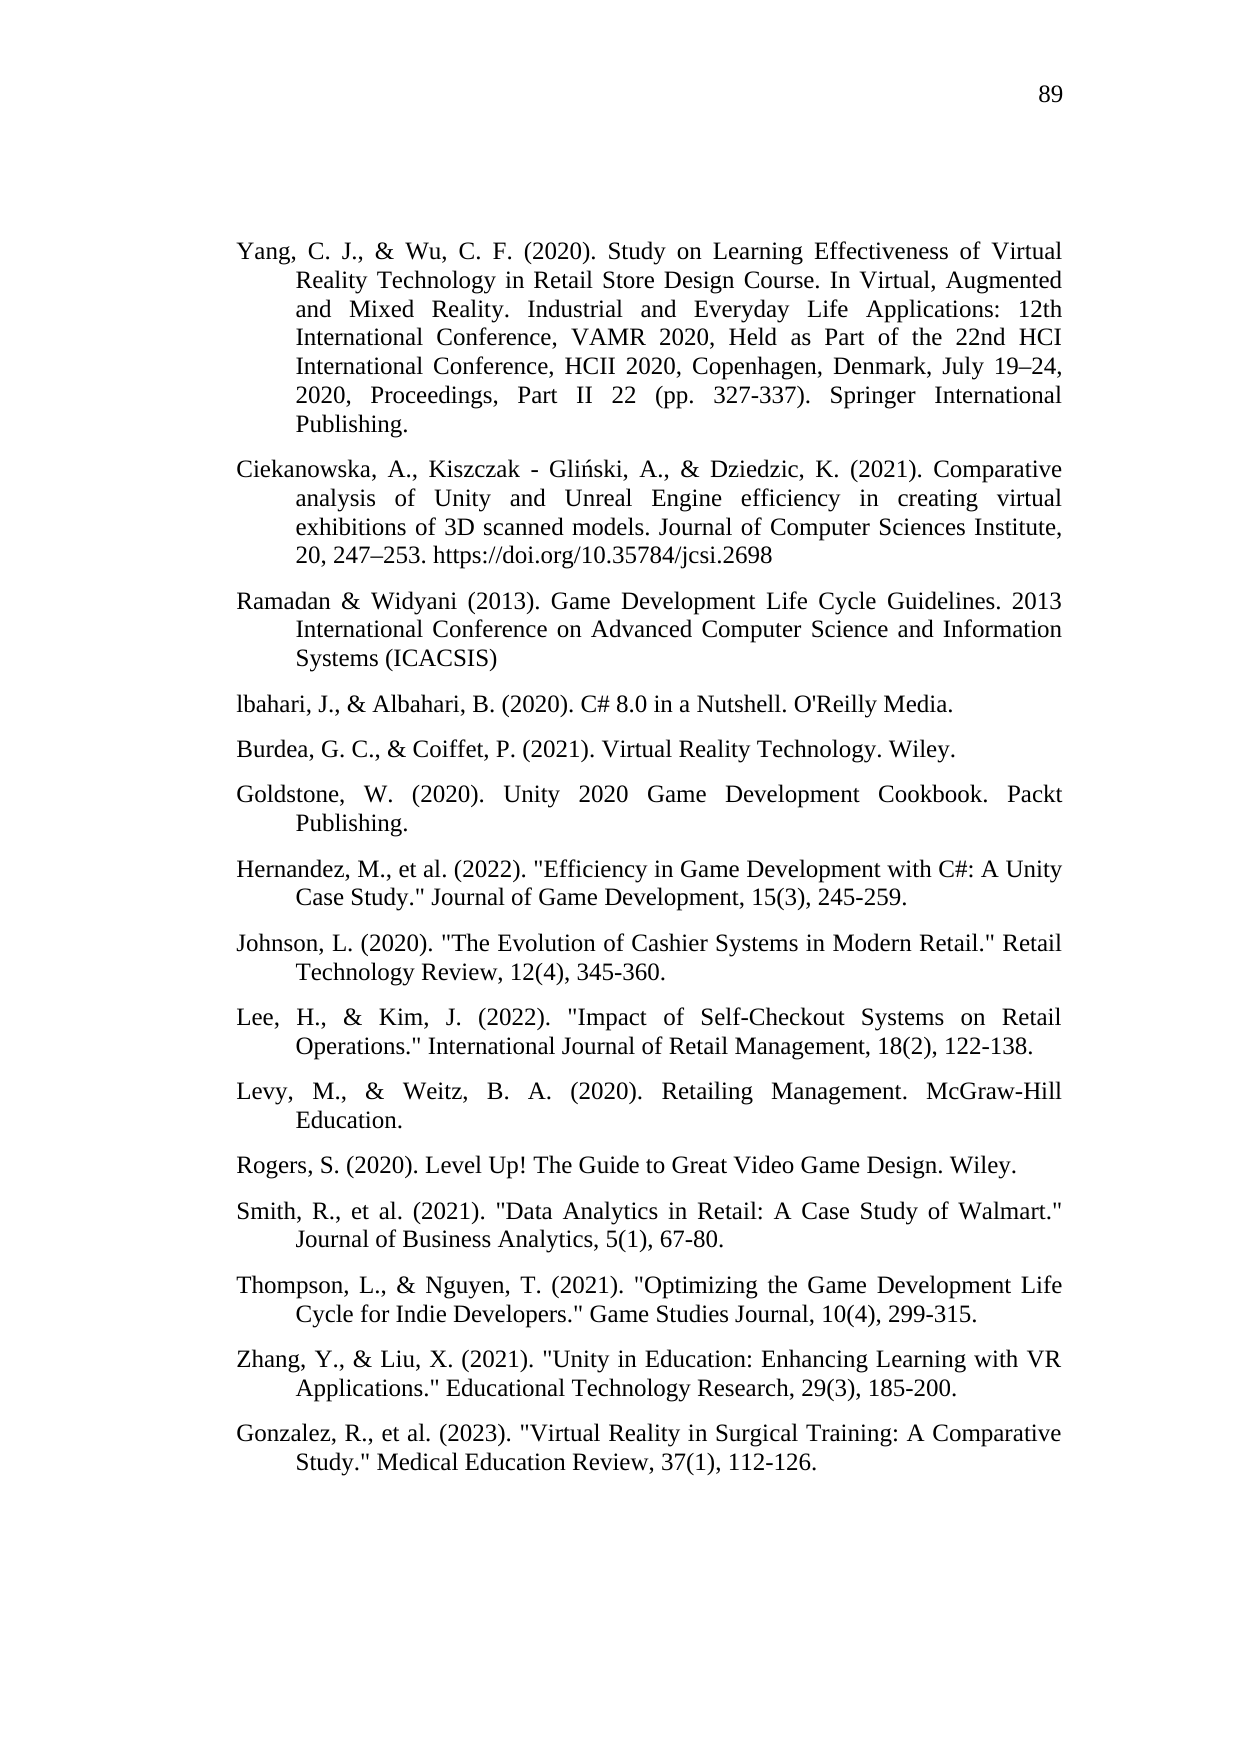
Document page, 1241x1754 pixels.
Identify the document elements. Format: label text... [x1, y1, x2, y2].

text Rogers, S. (2020). Level Up! The Guide to Great Video Game Design. Wiley. [236, 1150, 1063, 1179]
text Johnson, L. (2020). "The Evolution of Cashier Systems in Modern Retail." Retail Technology Review, 12(4), 345-360. [236, 928, 1063, 985]
text Burdea, G. C., & Coiffet, P. (2021). Virtual Reality Technology. Wiley. [236, 734, 1063, 763]
text lbahari, J., & Albahari, B. (2020). C# 8.0 in a Nutshell. O'Reilly Media. [236, 689, 1063, 717]
text Smith, R., et al. (2021). "Data Analytics in Retail: A Case Study of Walmart." Journal of Business Analytics, 5(1), 67-80. [236, 1196, 1063, 1253]
text Yang, C. J., & Wu, C. F. (2020). Study on Learning Effectiveness of Virtual Reality Technology in Retail Store Design Course. In Virtual, Augmented and Mixed Reality. Industrial and Everyday Life Applications: 12th International Conference, VAMR 2020, Held as Part of the 22nd HCI International Conference, HCII 2020, Copenhagen, Denmark, July 19–24, 2020, Proceedings, Part II 22 (pp. 327-337). Springer International Publishing. [236, 236, 1063, 437]
text Ramadan & Widyani (2013). Game Development Life Cycle Guidelines. 2013 International Conference on Advanced Computer Science and Information Systems (ICACSIS) [236, 586, 1063, 672]
text Thompson, L., & Nguyen, T. (2021). "Optimizing the Game Development Life Cycle for Indie Developers." Game Studies Journal, 10(4), 299-315. [236, 1270, 1063, 1327]
text Zhang, Y., & Liu, X. (2021). "Unity in Education: Enhancing Learning with VR Applications." Educational Technology Research, 29(3), 185-200. [236, 1344, 1063, 1402]
text Goldstone, W. (2020). Unity 2020 Game Development Cookbook. Packt Publishing. [236, 779, 1063, 837]
text Lee, H., & Kim, J. (2022). "Impact of Self-Checkout Systems on Retail Operations." International Journal of Retail Management, 18(2), 122-138. [236, 1002, 1063, 1059]
text Ciekanowska, A., Kiszczak - Gliński, A., & Dziedzic, K. (2021). Comparative analysis of Unity and Unreal Engine efficiency in creating virtual exhibitions of 3D scanned models. Journal of Computer Sciences Institute, 20, 247–253. https://doi.org/10.35784/jcsi.2698 [236, 454, 1063, 569]
text Gonzalez, R., et al. (2023). "Virtual Reality in Surgical Training: A Comparative Study." Medical Education Review, 37(1), 112-126. [236, 1418, 1063, 1476]
text Hernandez, M., et al. (2022). "Efficiency in Game Development with C#: A Unity Case Study." Journal of Game Development, 15(3), 245-259. [236, 854, 1063, 911]
text Levy, M., & Weitz, B. A. (2020). Retailing Management. McGraw-Hill Education. [236, 1076, 1063, 1134]
